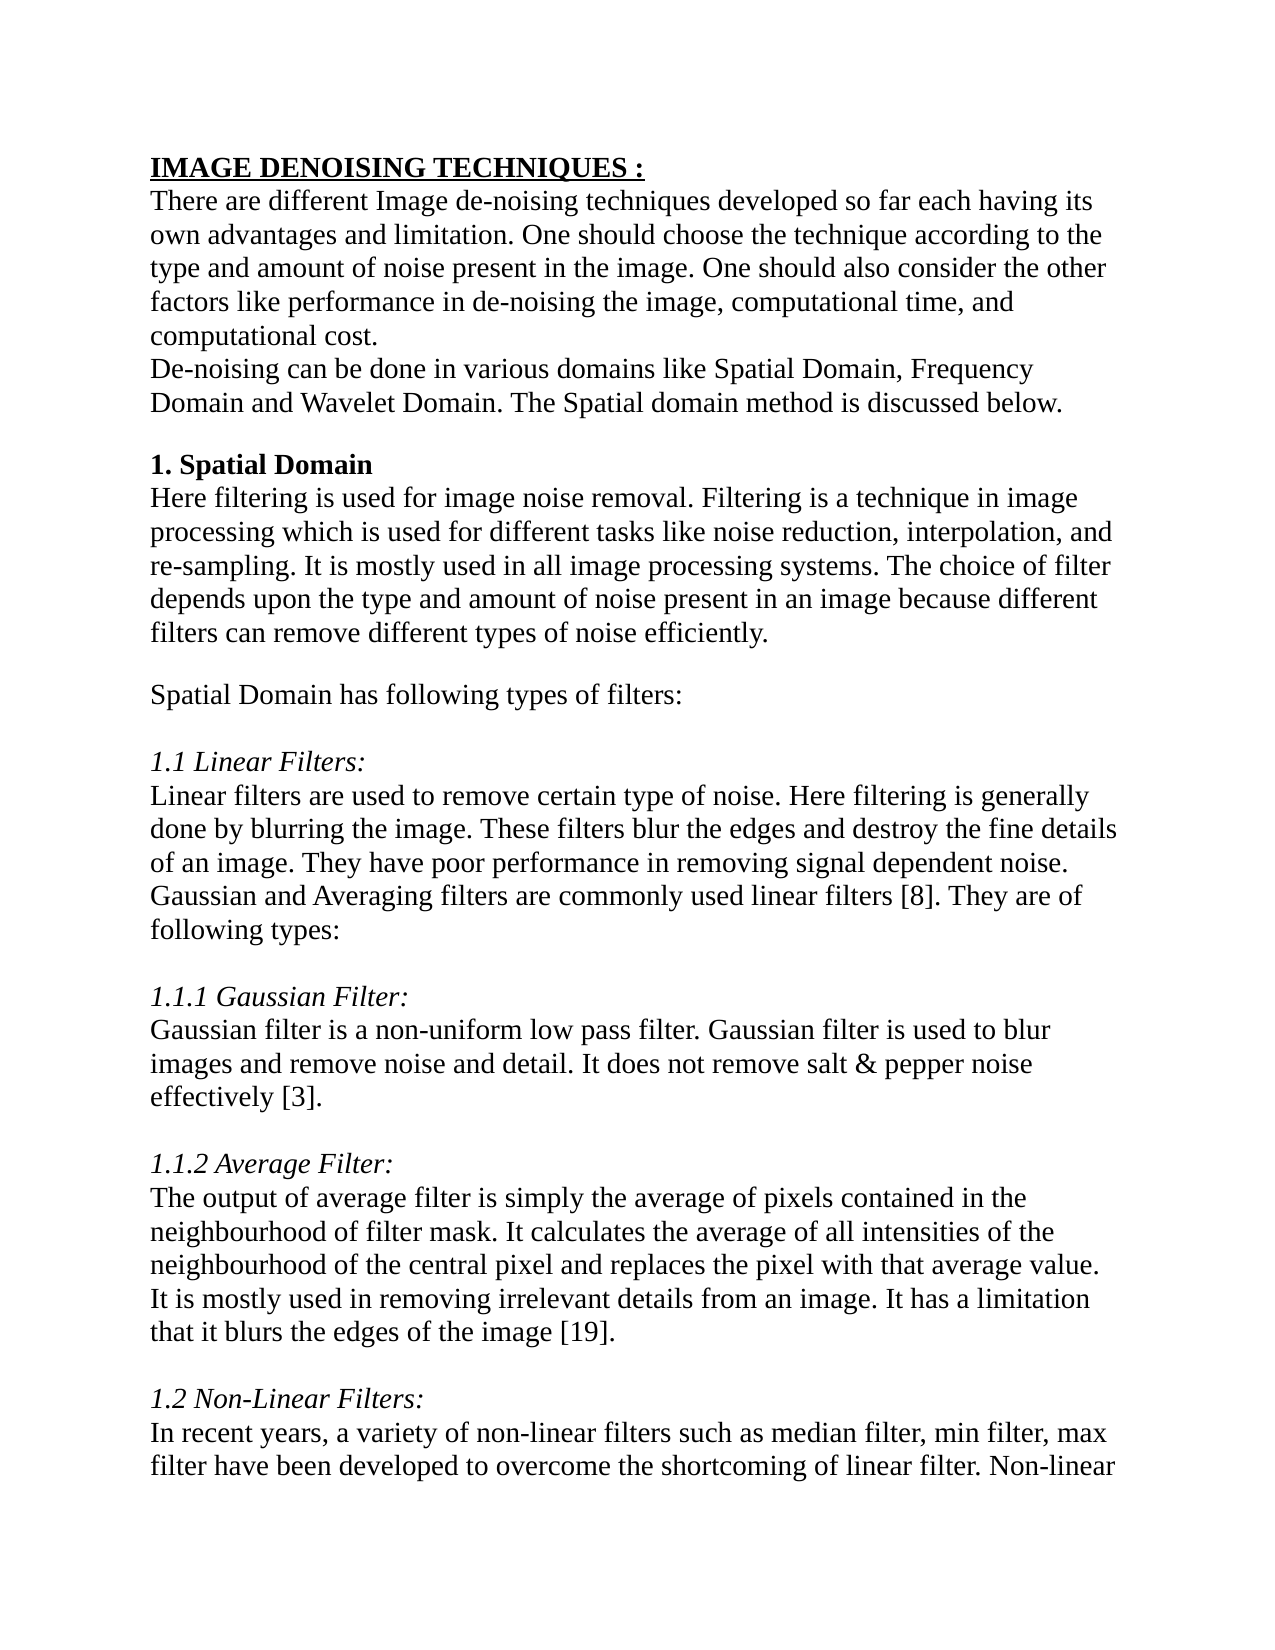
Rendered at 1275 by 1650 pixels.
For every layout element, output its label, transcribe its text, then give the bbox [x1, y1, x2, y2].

text 1.2 Non-Linear Filters: [150, 1381, 1125, 1415]
text Spatial Domain has following types of filters: [150, 677, 1125, 711]
text 1.1 Linear Filters: [150, 744, 1125, 778]
text Gaussian filter is a non-uniform low pass filter. Gaussian filter is used to blur images and remove noise and detail. It does not remove salt & pepper noise effectively [3]. [150, 1012, 1125, 1113]
text The output of average filter is simply the average of pixels contained in the neighbourhood of filter mask. It calculates the average of all intensities of the neighbourhood of the central pixel and replaces the pixel with that average value. It is mostly used in removing irrelevant details from an image. It has a limitation that it blurs the edges of the image [19]. [150, 1180, 1125, 1348]
text 1.1.1 Gaussian Filter: [150, 979, 1125, 1012]
text 1. Spatial Domain [150, 447, 1125, 481]
text 1.1.2 Average Filter: [150, 1147, 1125, 1180]
text IMAGE DENOISING TECHNIQUES : [150, 150, 1125, 183]
text De-noising can be done in various domains like Spatial Domain, Frequency Domain and Wavelet Domain. The Spatial domain method is discussed below. [150, 351, 1125, 418]
text There are different Image de-noising techniques developed so far each having its own advantages and limitation. One should choose the technique according to the type and amount of noise present in the image. One should also consider the other factors like performance in de-noising the image, computational time, and computational cost. [150, 183, 1125, 351]
text Linear filters are used to remove certain type of noise. Here filtering is generally done by blurring the image. These filters blur the edges and destroy the fine details of an image. They have poor performance in removing signal dependent noise. Gaussian and Averaging filters are commonly used linear filters [8]. They are of following types: [150, 778, 1125, 945]
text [150, 1415, 1125, 1482]
text Here filtering is used for image noise removal. Filtering is a technique in image processing which is used for different tasks like noise reduction, interpolation, and re-sampling. It is mostly used in all image processing systems. The choice of filter depends upon the type and amount of noise present in an image because different filters can remove different types of noise efficiently. [150, 481, 1125, 648]
